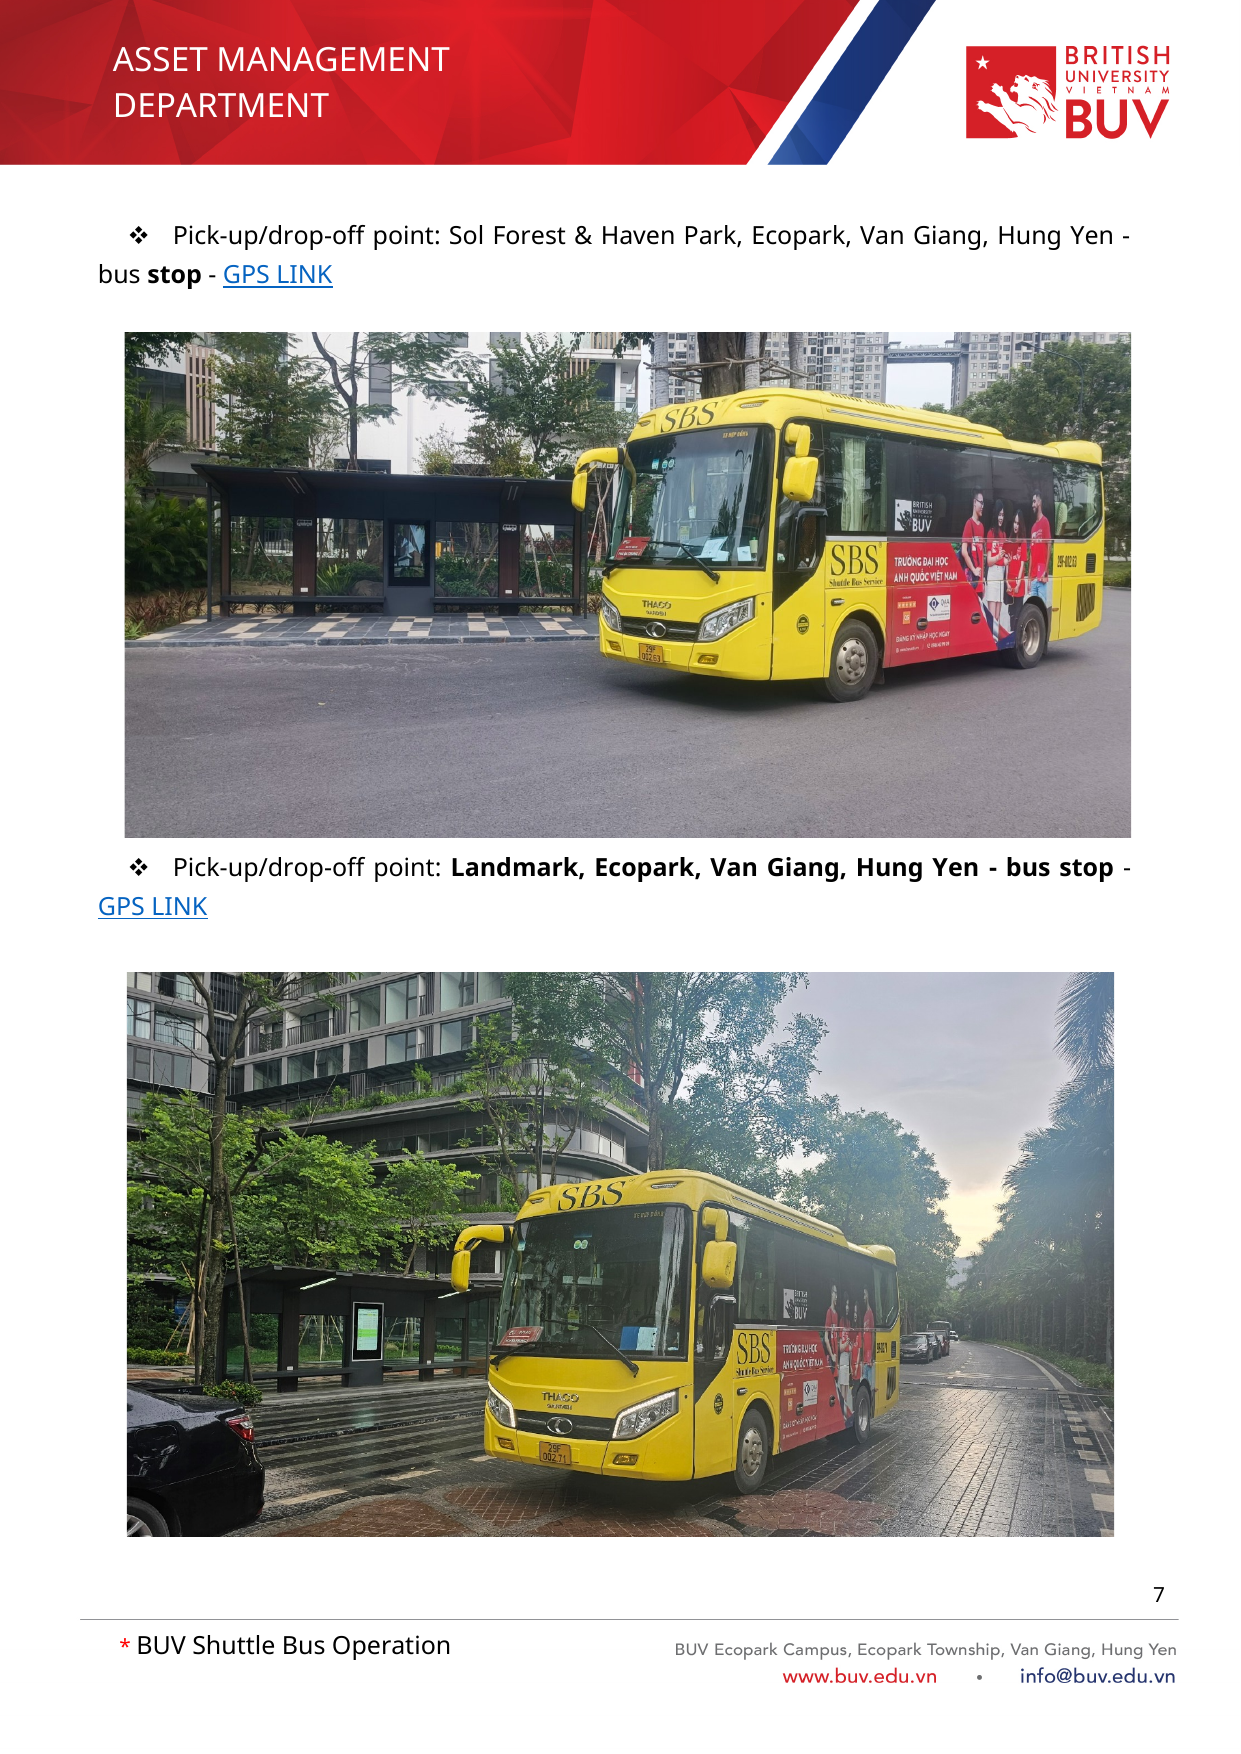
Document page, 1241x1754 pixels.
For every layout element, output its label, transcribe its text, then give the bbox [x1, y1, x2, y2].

picture [0, 0, 1240, 166]
picture [0, 1617, 1241, 1749]
picture [124, 332, 1132, 838]
list Pick-up/drop-off point: Sol Forest & Haven Park, Ecopark, Van Giang, Hung Yen - bus stop - GPS LINK [98, 218, 1131, 291]
picture [126, 972, 1115, 1537]
